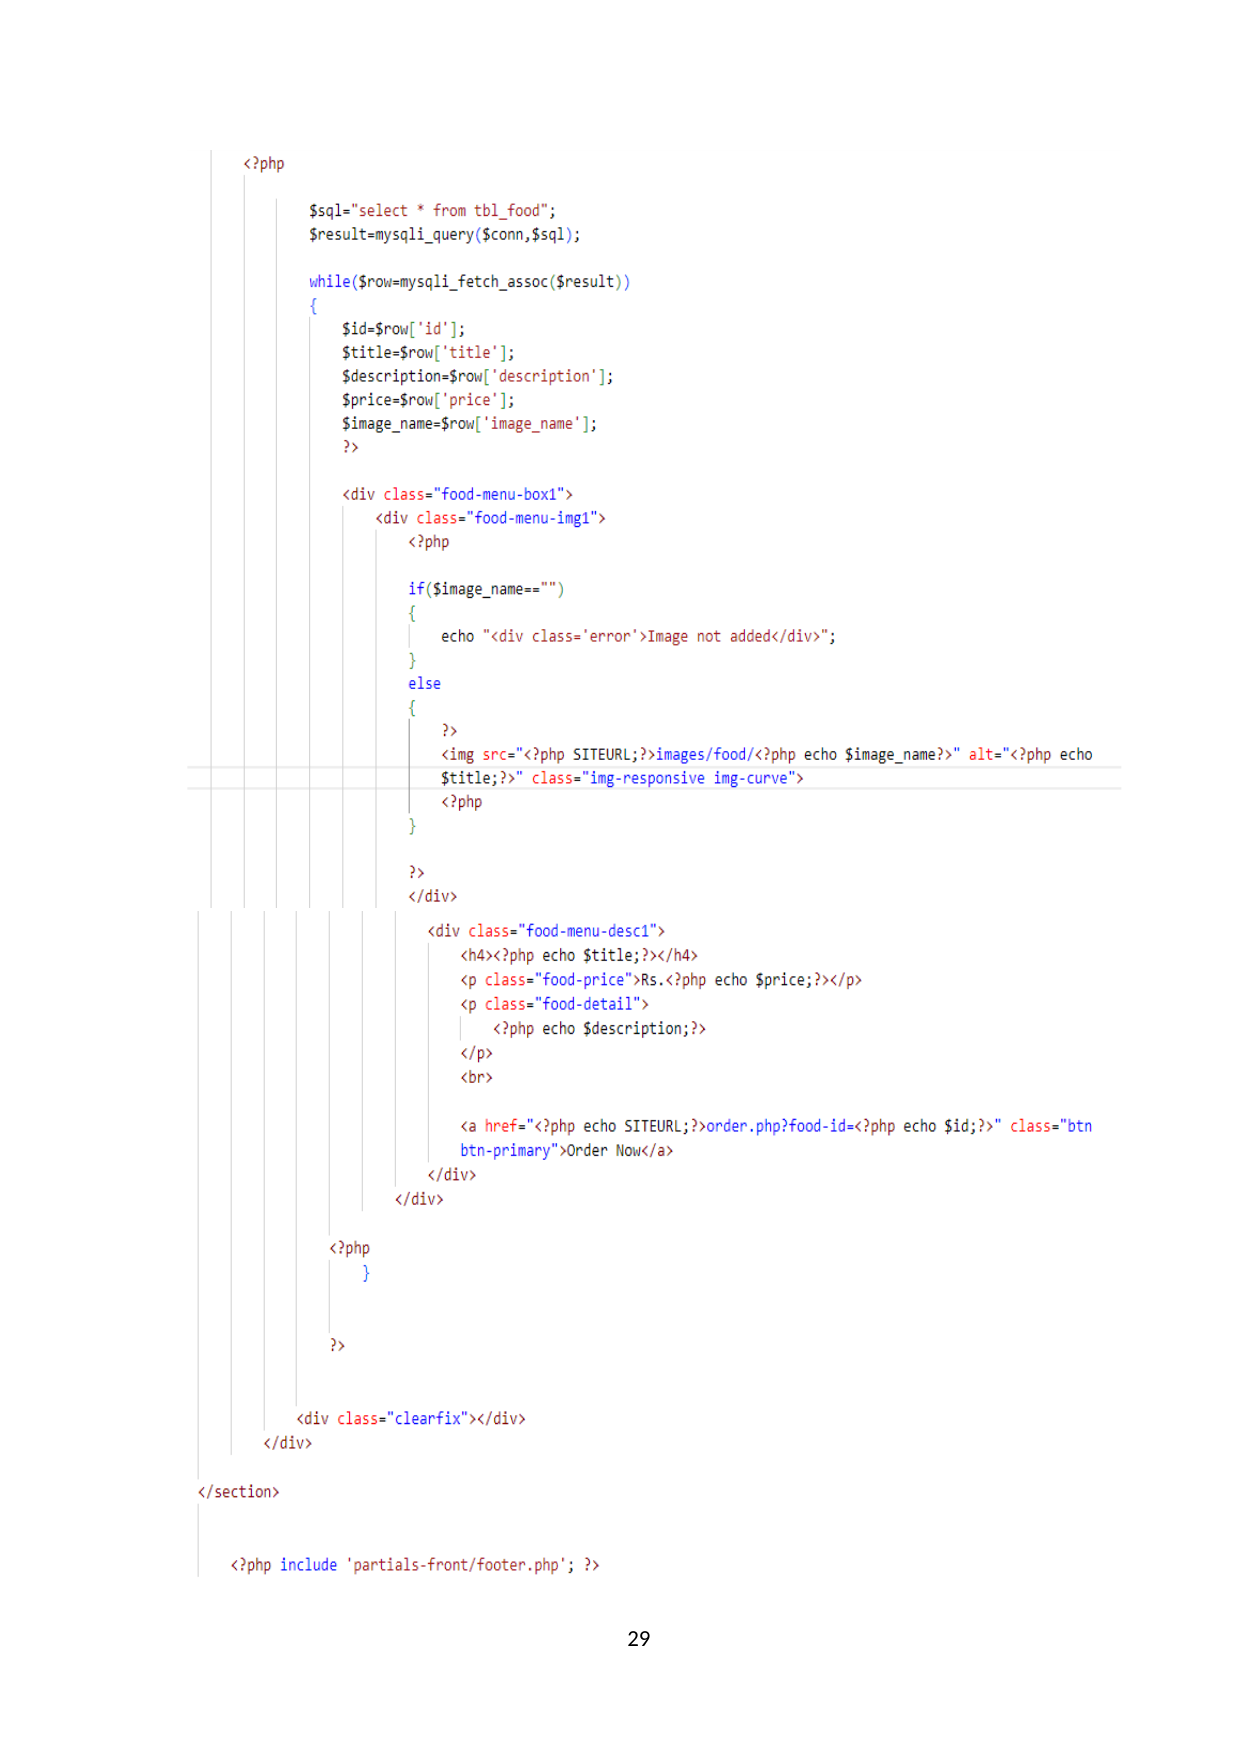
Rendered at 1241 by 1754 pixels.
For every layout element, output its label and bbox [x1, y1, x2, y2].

picture [187, 911, 1123, 1595]
picture [187, 150, 1122, 908]
